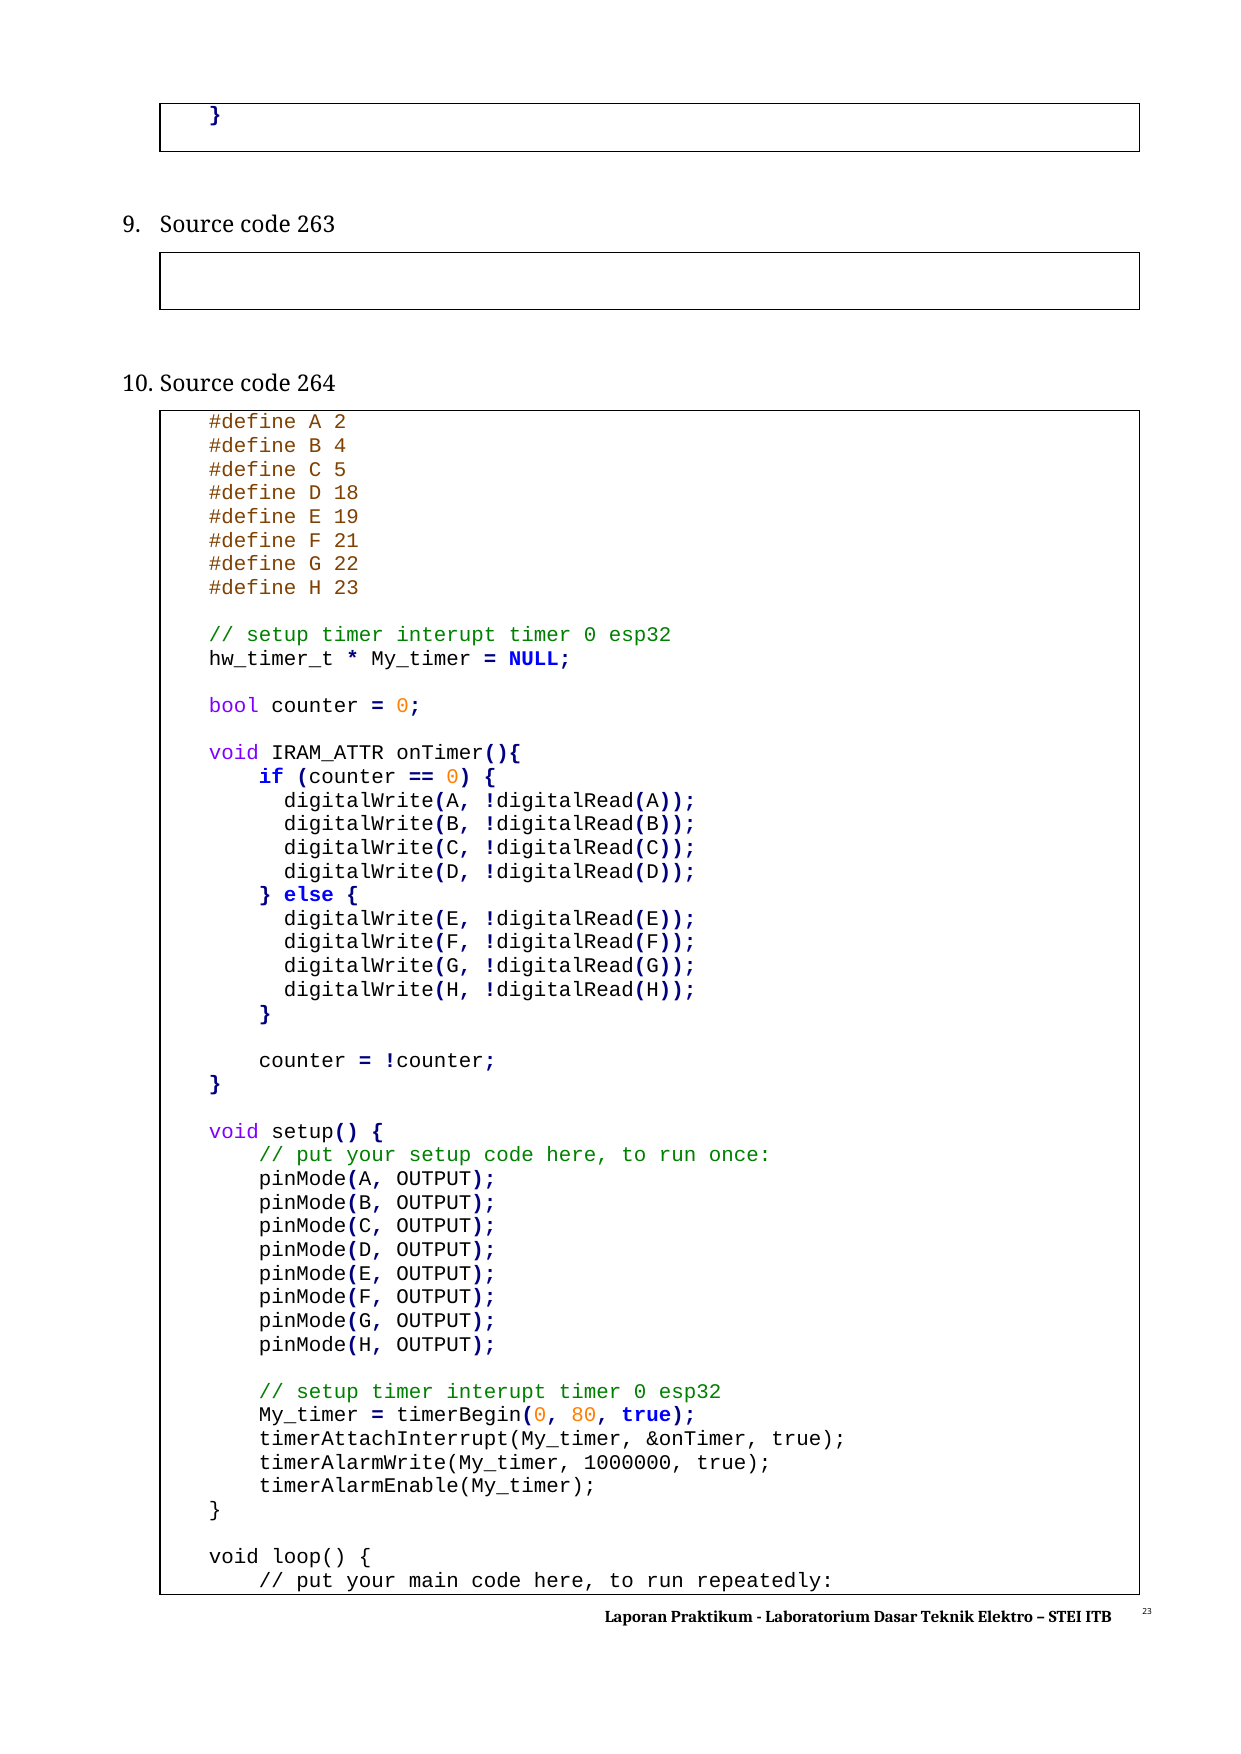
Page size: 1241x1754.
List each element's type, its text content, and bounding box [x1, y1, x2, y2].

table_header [161, 411, 1139, 1594]
list Source code 263 [122, 208, 1140, 239]
list Source code 264 [122, 367, 1140, 398]
table_header [161, 253, 1139, 309]
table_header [161, 104, 1139, 151]
